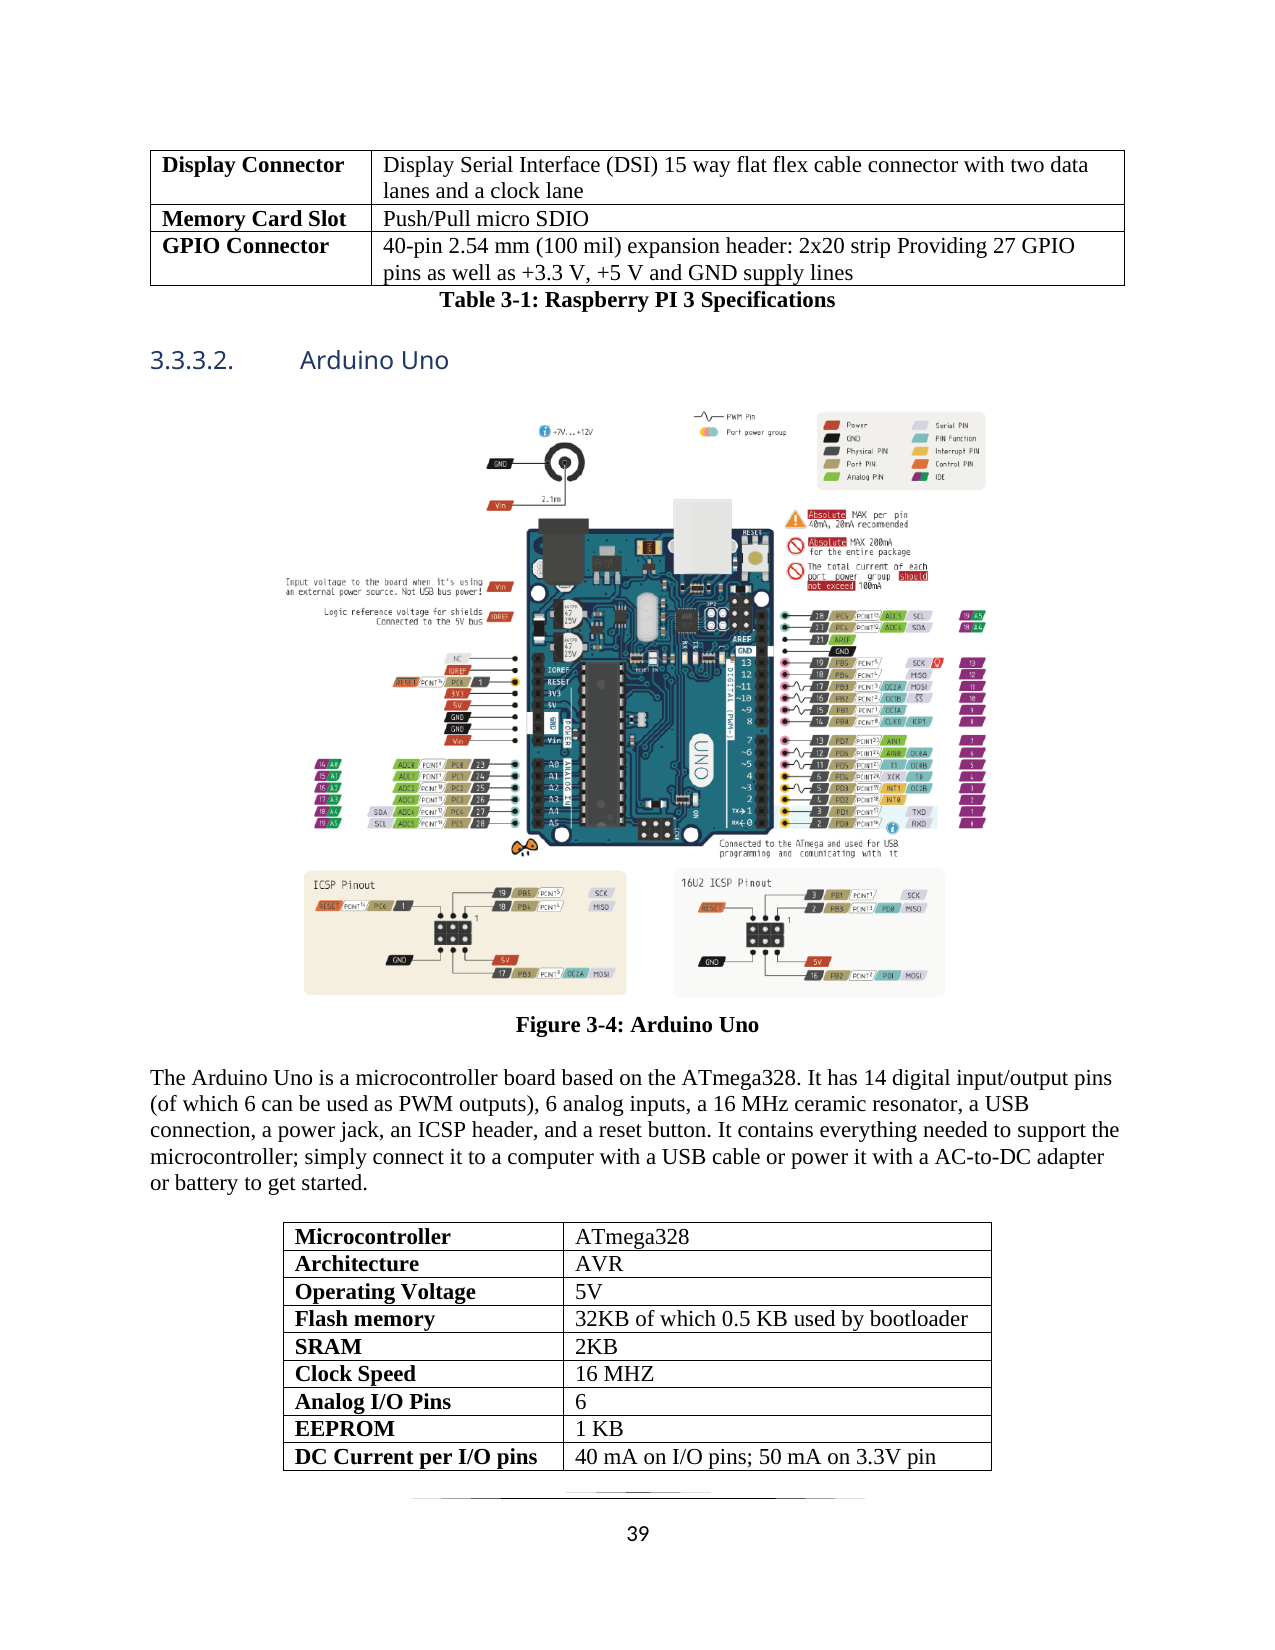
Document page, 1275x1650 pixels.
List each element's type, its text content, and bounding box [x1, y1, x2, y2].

table_cell Display Serial Interface (DSI) 15 way flat flex cable connector with two data lanes and a clock lane [372, 151, 1124, 204]
subtitle 3.3.3.2. Arduino Uno [150, 343, 1125, 377]
table_cell Flash memory [284, 1306, 563, 1332]
table_cell 16 MHZ [564, 1361, 991, 1387]
table_header Microcontroller [284, 1223, 563, 1249]
table_header ATmega328 [564, 1223, 991, 1249]
table_cell 40 mA on I/O pins; 50 mA on 3.3V pin [564, 1443, 991, 1469]
table_cell 5V [564, 1278, 991, 1304]
table_cell 2KB [564, 1333, 991, 1359]
table_cell DC Current per I/O pins [284, 1443, 563, 1469]
table_cell Display Connector [151, 151, 371, 204]
table_cell Operating Voltage [284, 1278, 563, 1304]
table_cell Memory Card Slot [151, 205, 371, 231]
table_cell 6 [564, 1388, 991, 1414]
text The Arduino Uno is a microcontroller board based on the ATmega328. It has 14 digital input/output pins (of which 6 can be used as PWM outputs), 6 analog inputs, a 16 MHz ceramic resonator, a USB connection, a power jack, an ICSP header, and a reset button. It contains everything needed to support the microcontroller; simply connect it to a computer with a USB cable or power it with a AC-to-DC adapter or battery to get started. [150, 1064, 1125, 1196]
table_cell 32KB of which 0.5 KB used by bootloader [564, 1306, 991, 1332]
table_cell AVR [564, 1251, 991, 1277]
table_cell Architecture [284, 1251, 563, 1277]
table_cell EEPROM [284, 1416, 563, 1442]
picture [189, 376, 1086, 1011]
table_cell Push/Pull micro SDIO [372, 205, 1124, 231]
table_cell GPIO Connector [151, 232, 371, 285]
table_cell Analog I/O Pins [284, 1388, 563, 1414]
text Figure 3-4: Arduino Uno [150, 1011, 1125, 1037]
table_cell 1 KB [564, 1416, 991, 1442]
table_cell Clock Speed [284, 1361, 563, 1387]
table_cell SRAM [284, 1333, 563, 1359]
text Table 3-1: Raspberry PI 3 Specifications [150, 286, 1125, 312]
table_cell 40-pin 2.54 mm (100 mil) expansion header: 2x20 strip Providing 27 GPIO pins as well as +3.3 V, +5 V and GND supply lines [372, 232, 1124, 285]
